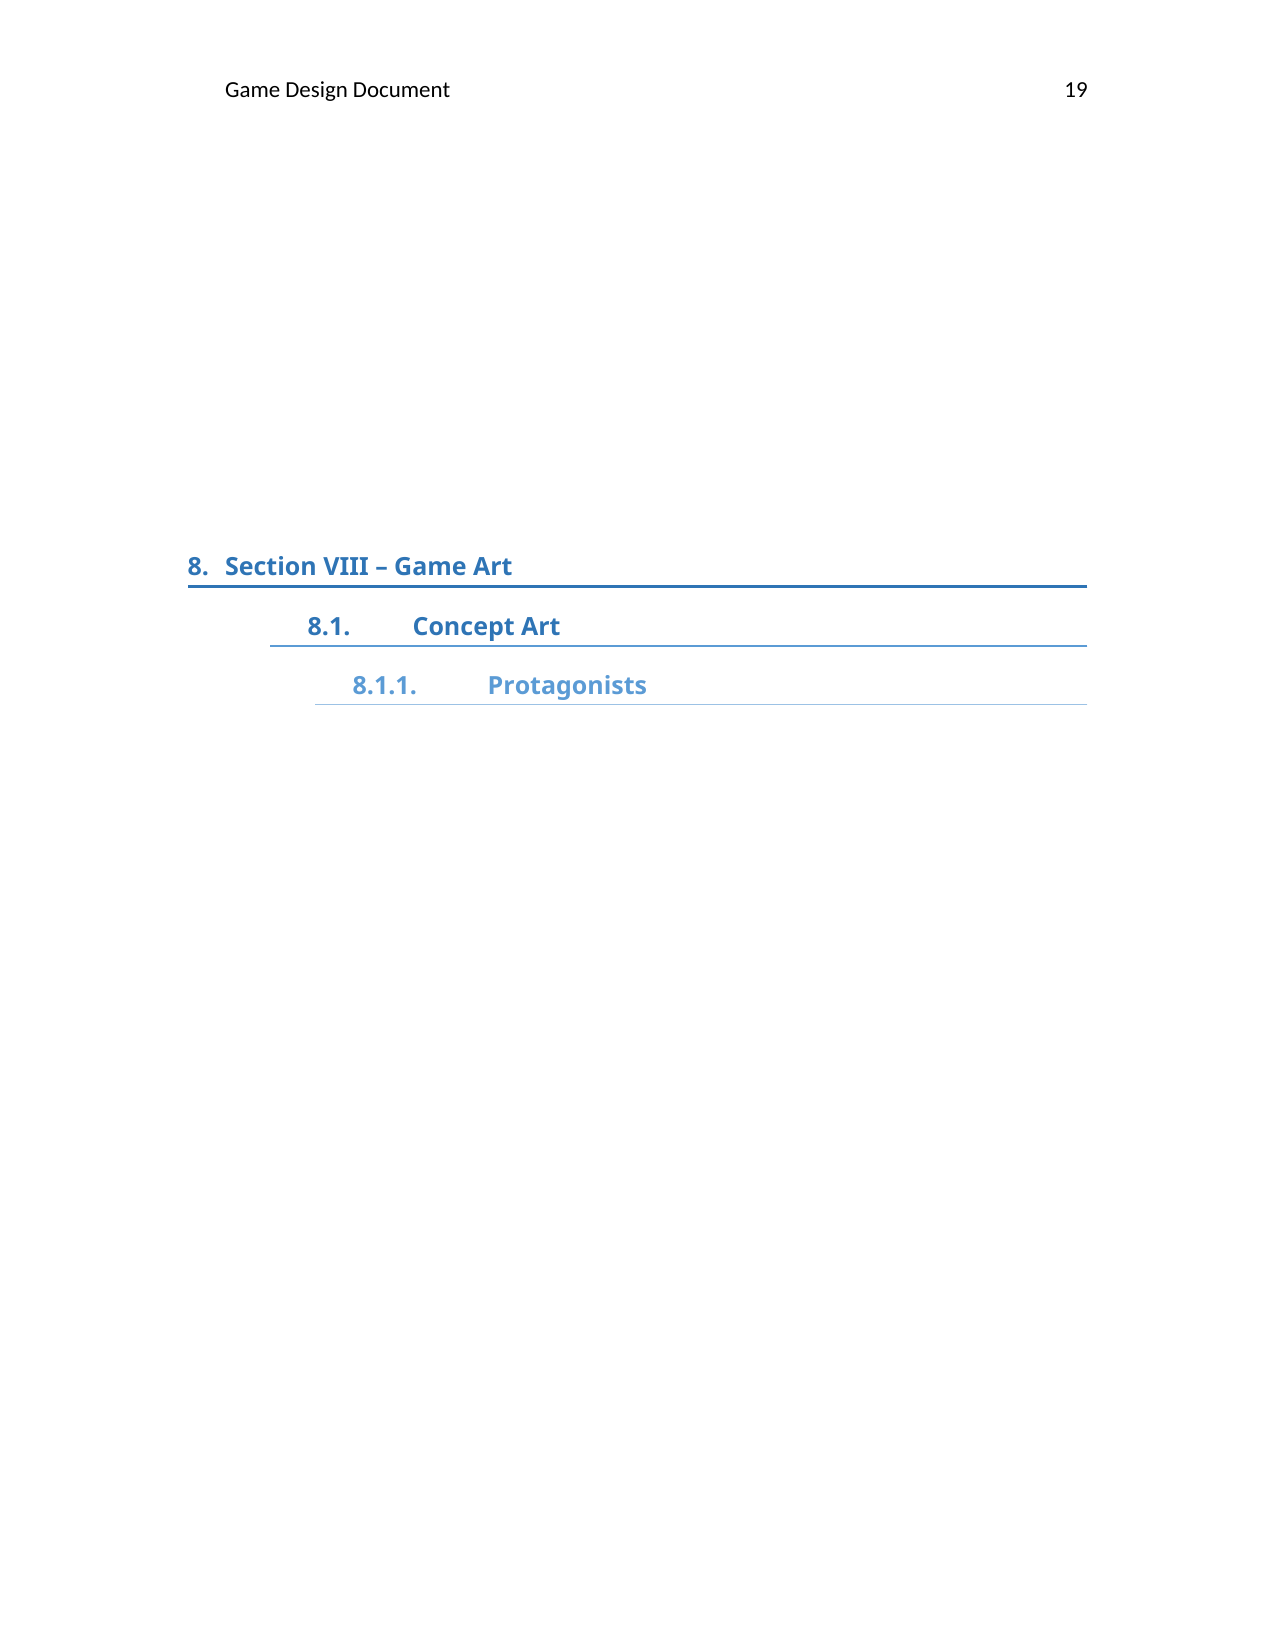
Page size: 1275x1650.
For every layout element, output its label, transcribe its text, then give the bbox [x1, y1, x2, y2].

subtitle Protagonists [315, 668, 1087, 704]
subtitle Concept Art [270, 609, 1087, 645]
subtitle Section VIII – Game Art [187, 549, 1087, 588]
